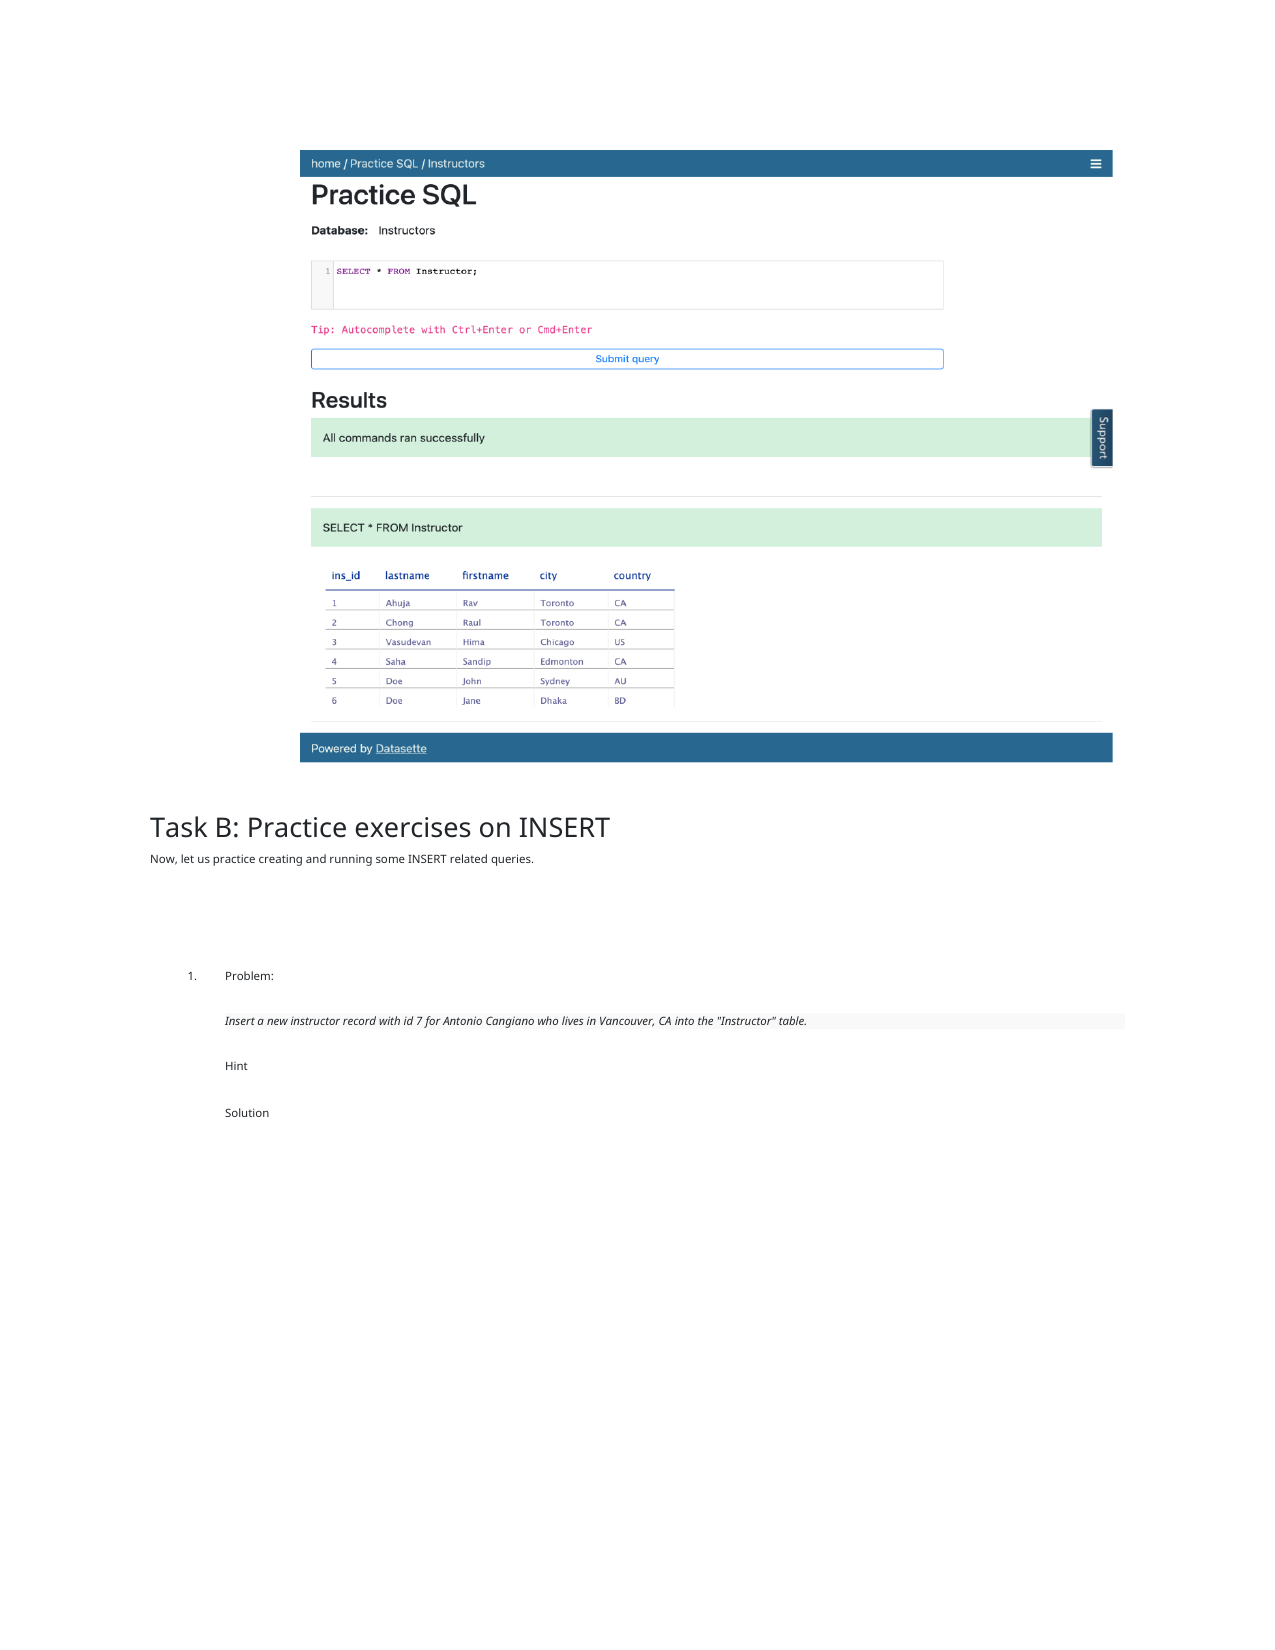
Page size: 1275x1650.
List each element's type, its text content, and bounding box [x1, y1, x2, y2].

text Now, let us practice creating and running some INSERT related queries. [150, 851, 1125, 866]
subtitle Task B: Practice exercises on INSERT [150, 808, 1125, 845]
text Solution [225, 1105, 1125, 1121]
list Problem: [187, 968, 1125, 984]
text Insert a new instructor record with id 7 for Antonio Cangiano who lives in Vancouver, CA into the "Instructor" table. [225, 1013, 1125, 1029]
picture [300, 150, 1113, 775]
text Hint [225, 1058, 1125, 1073]
